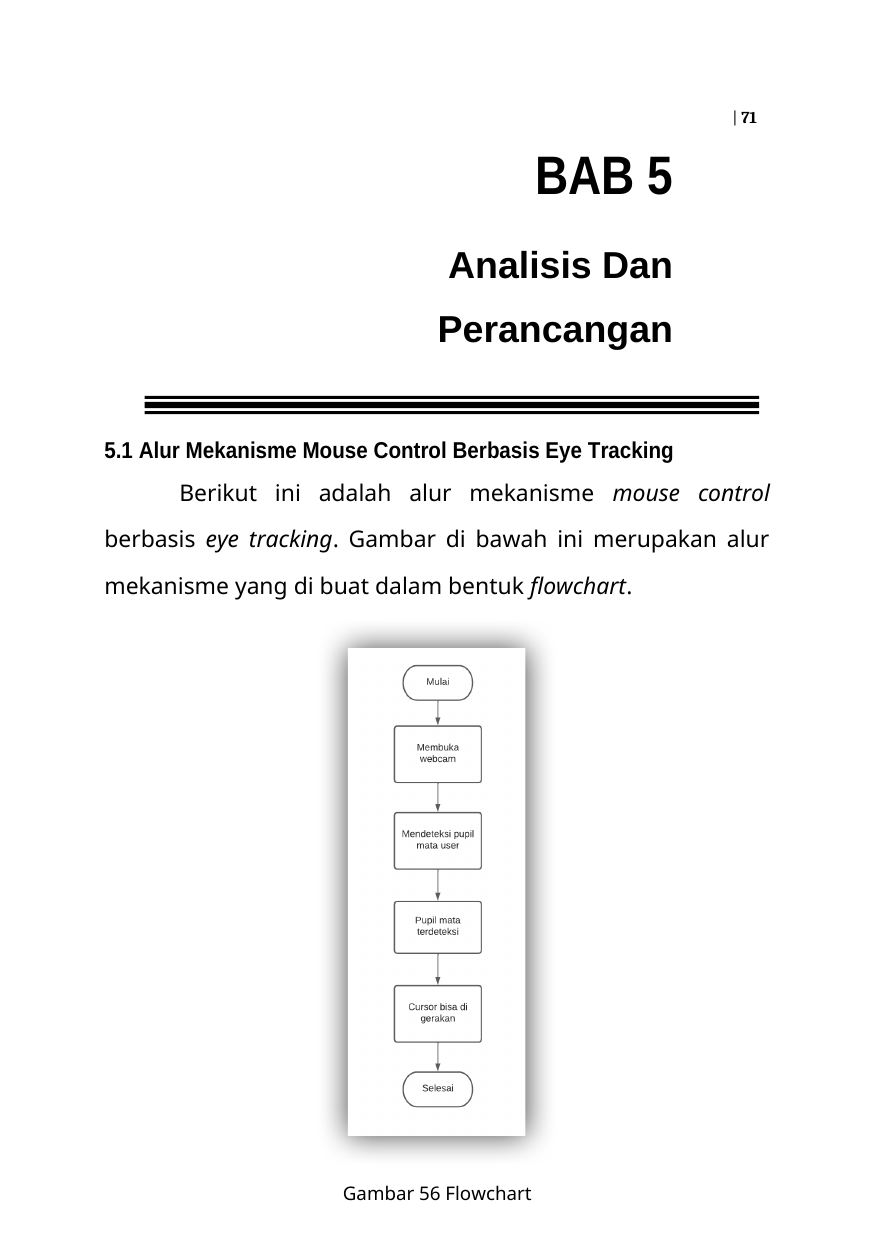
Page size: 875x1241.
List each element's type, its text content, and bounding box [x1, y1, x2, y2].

text Gambar 57 Flowchart [104, 1180, 770, 1206]
subtitle BAB 5 [231, 143, 673, 206]
picture [347, 648, 526, 1136]
subtitle Analisis Dan Perancangan [231, 243, 673, 351]
text | 71 [118, 108, 757, 127]
subtitle 5.1 Alur Mekanisme Mouse Control Berbasis Eye Tracking [104, 401, 770, 463]
subtitle Berikut ini adalah alur mekanisme mouse control berbasis eye tracking. Gambar di bawah ini merupakan alur mekanisme yang di buat dalam bentuk flowchart. [104, 477, 770, 602]
